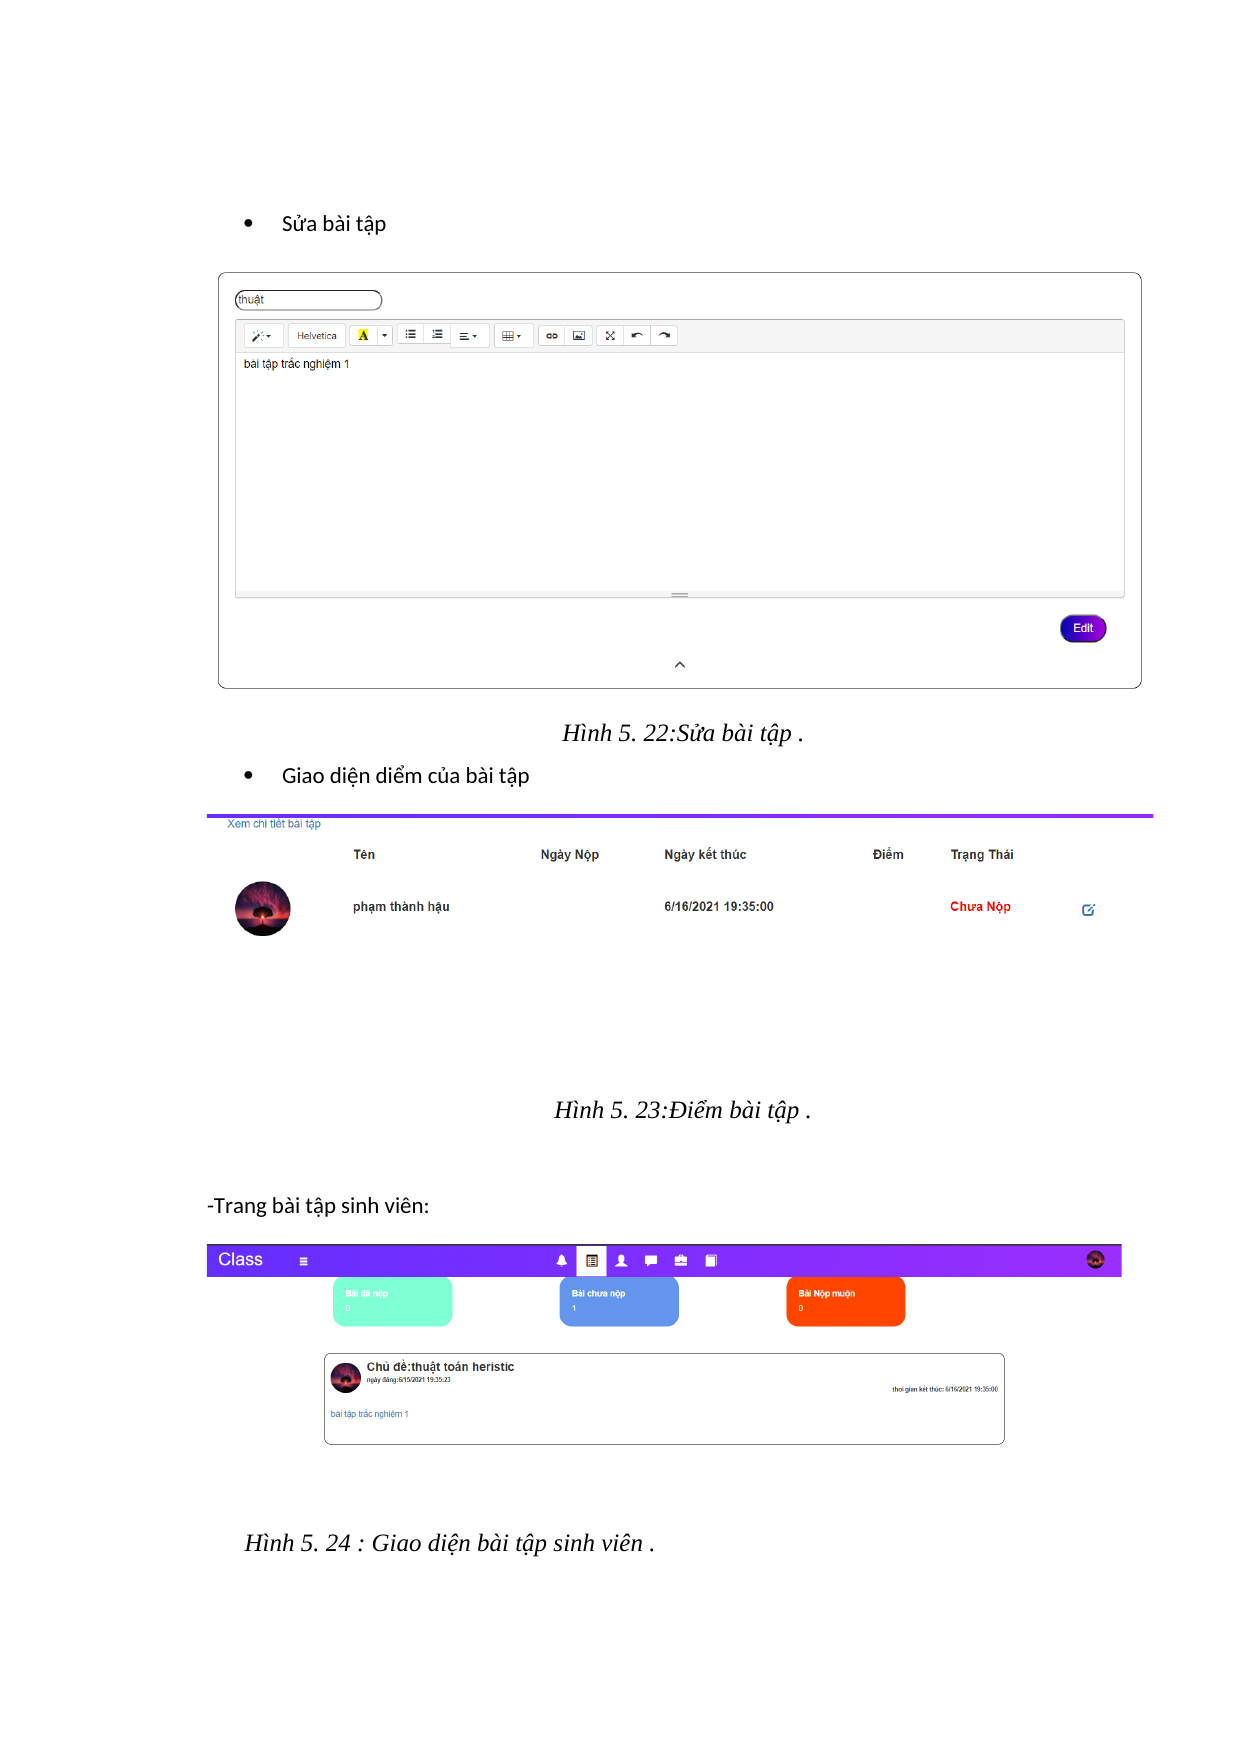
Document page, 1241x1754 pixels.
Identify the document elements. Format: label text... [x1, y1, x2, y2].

text Hình 5. 22:Sửa bài tập . [244, 718, 1122, 747]
list Sửa bài tập [244, 209, 1122, 237]
picture [206, 814, 1154, 1071]
text Hình 5. 23:Điểm bài tập . [244, 1095, 1122, 1124]
list Giao diện diểm của bài tập [244, 761, 1122, 789]
picture [206, 261, 1154, 694]
picture [206, 1244, 1122, 1504]
text Hình 5. 24 : Giao diện bài tập sinh viên . [244, 1528, 1122, 1557]
text -Trang bài tập sinh viên: [207, 1191, 1122, 1219]
